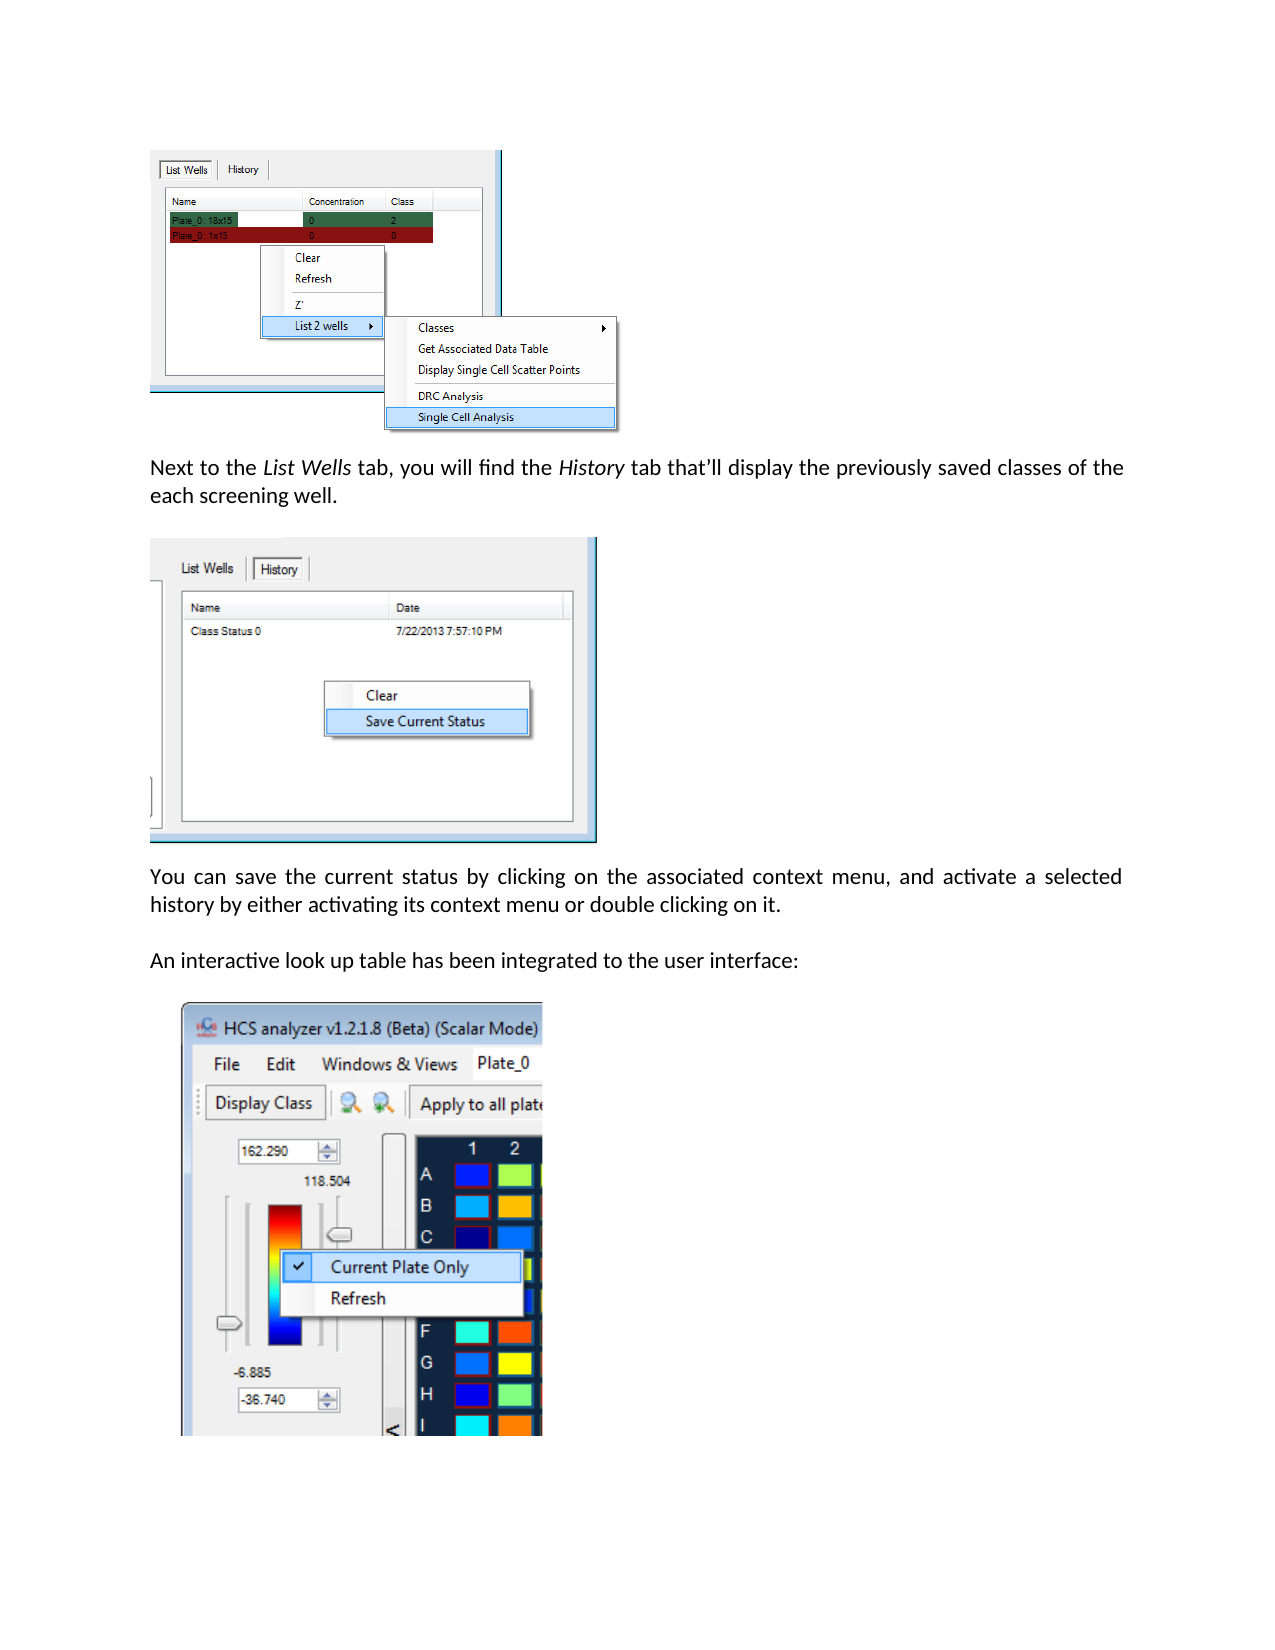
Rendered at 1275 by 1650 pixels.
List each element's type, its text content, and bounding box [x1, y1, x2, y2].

text Next to the List Wells tab, you will find the History tab that’ll display the previously saved classes of the each screening well. [150, 453, 1125, 509]
text You can save the current status by clicking on the associated context menu, and activate a selected history by either activating its context menu or double clicking on it. [150, 862, 1125, 918]
picture [150, 1002, 543, 1436]
picture [150, 150, 662, 454]
picture [150, 537, 625, 863]
text An interactive look up table has been integrated to the user interface: [150, 946, 1125, 974]
